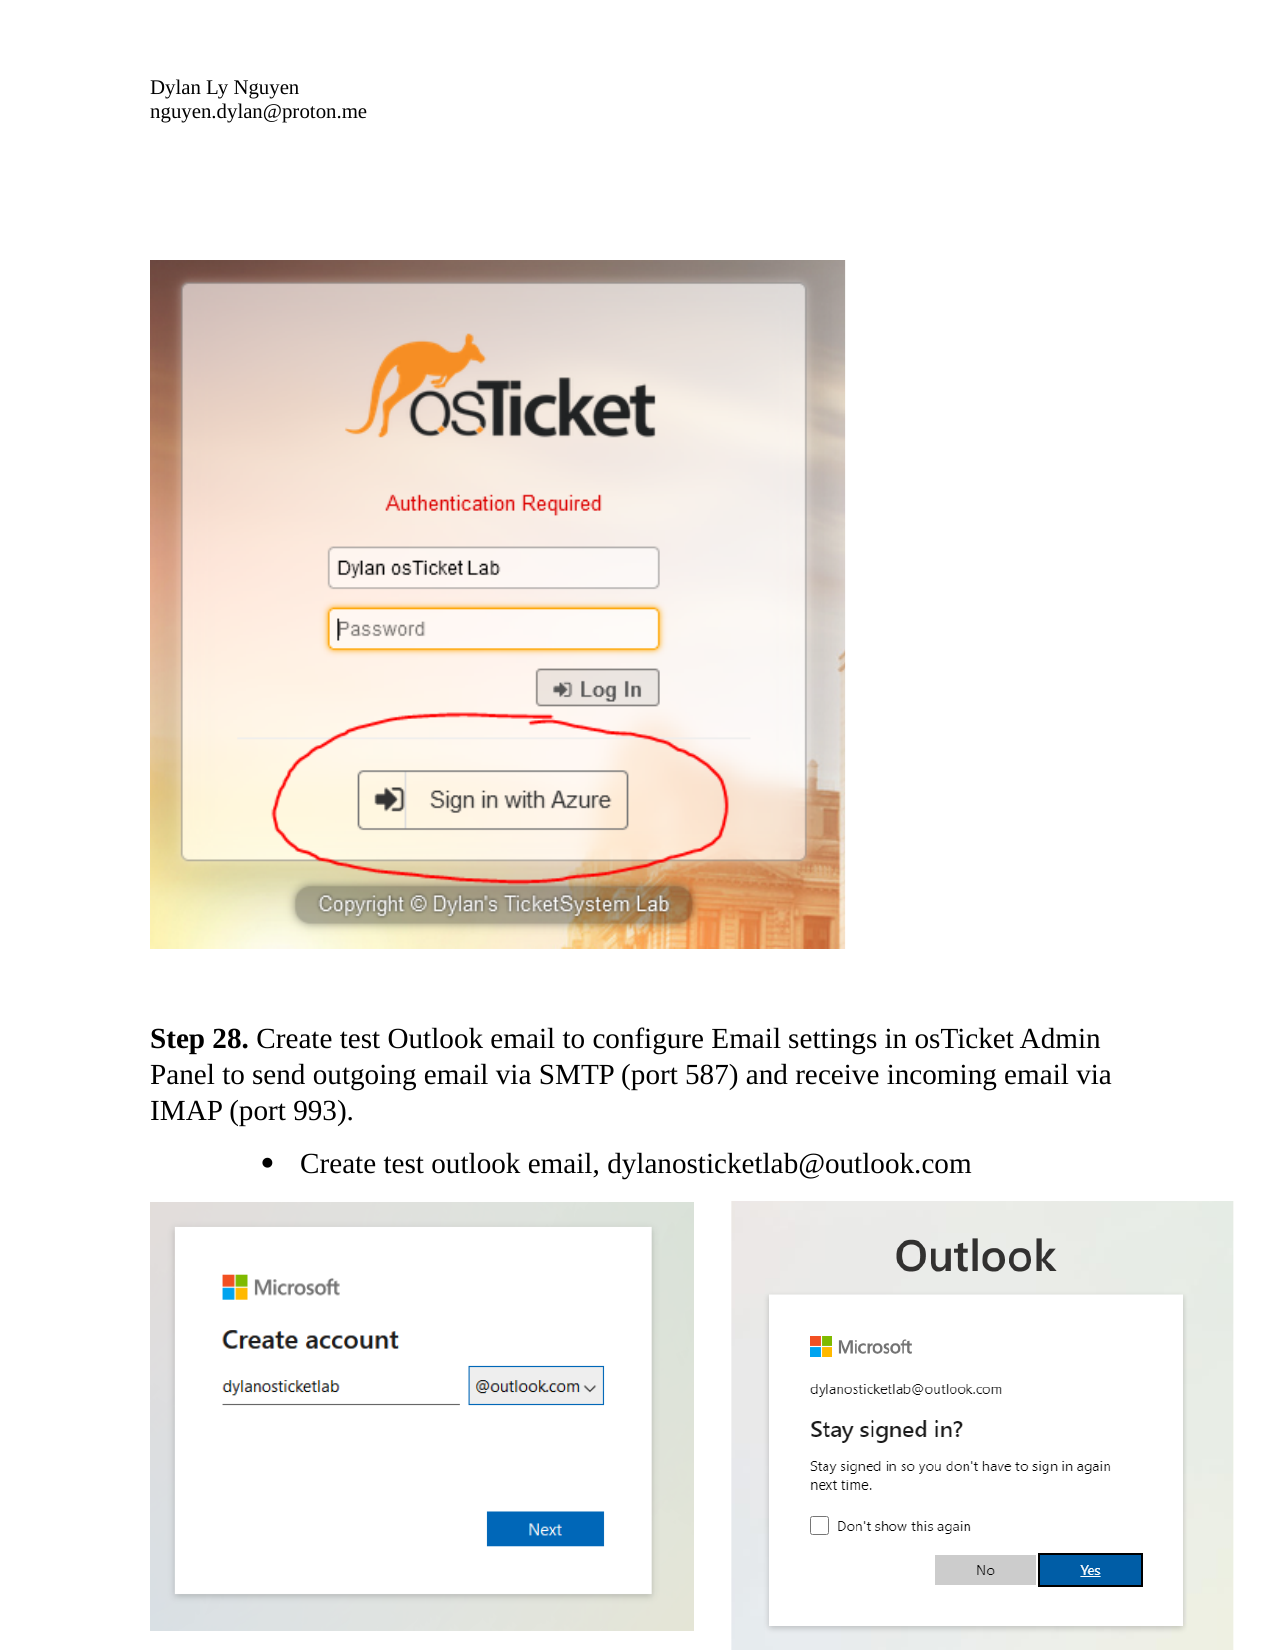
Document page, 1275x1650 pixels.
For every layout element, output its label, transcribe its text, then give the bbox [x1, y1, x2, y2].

picture [150, 1202, 694, 1631]
picture [150, 260, 846, 949]
picture [731, 1201, 1234, 1650]
text Step 28. Create test Outlook email to configure Email settings in osTicket Admin Panel to send outgoing email via SMTP (port 587) and receive incoming email via IMAP (port 993). [150, 1021, 1125, 1127]
list Create test outlook email, dylanosticketlab@outlook.com [262, 1146, 1125, 1180]
